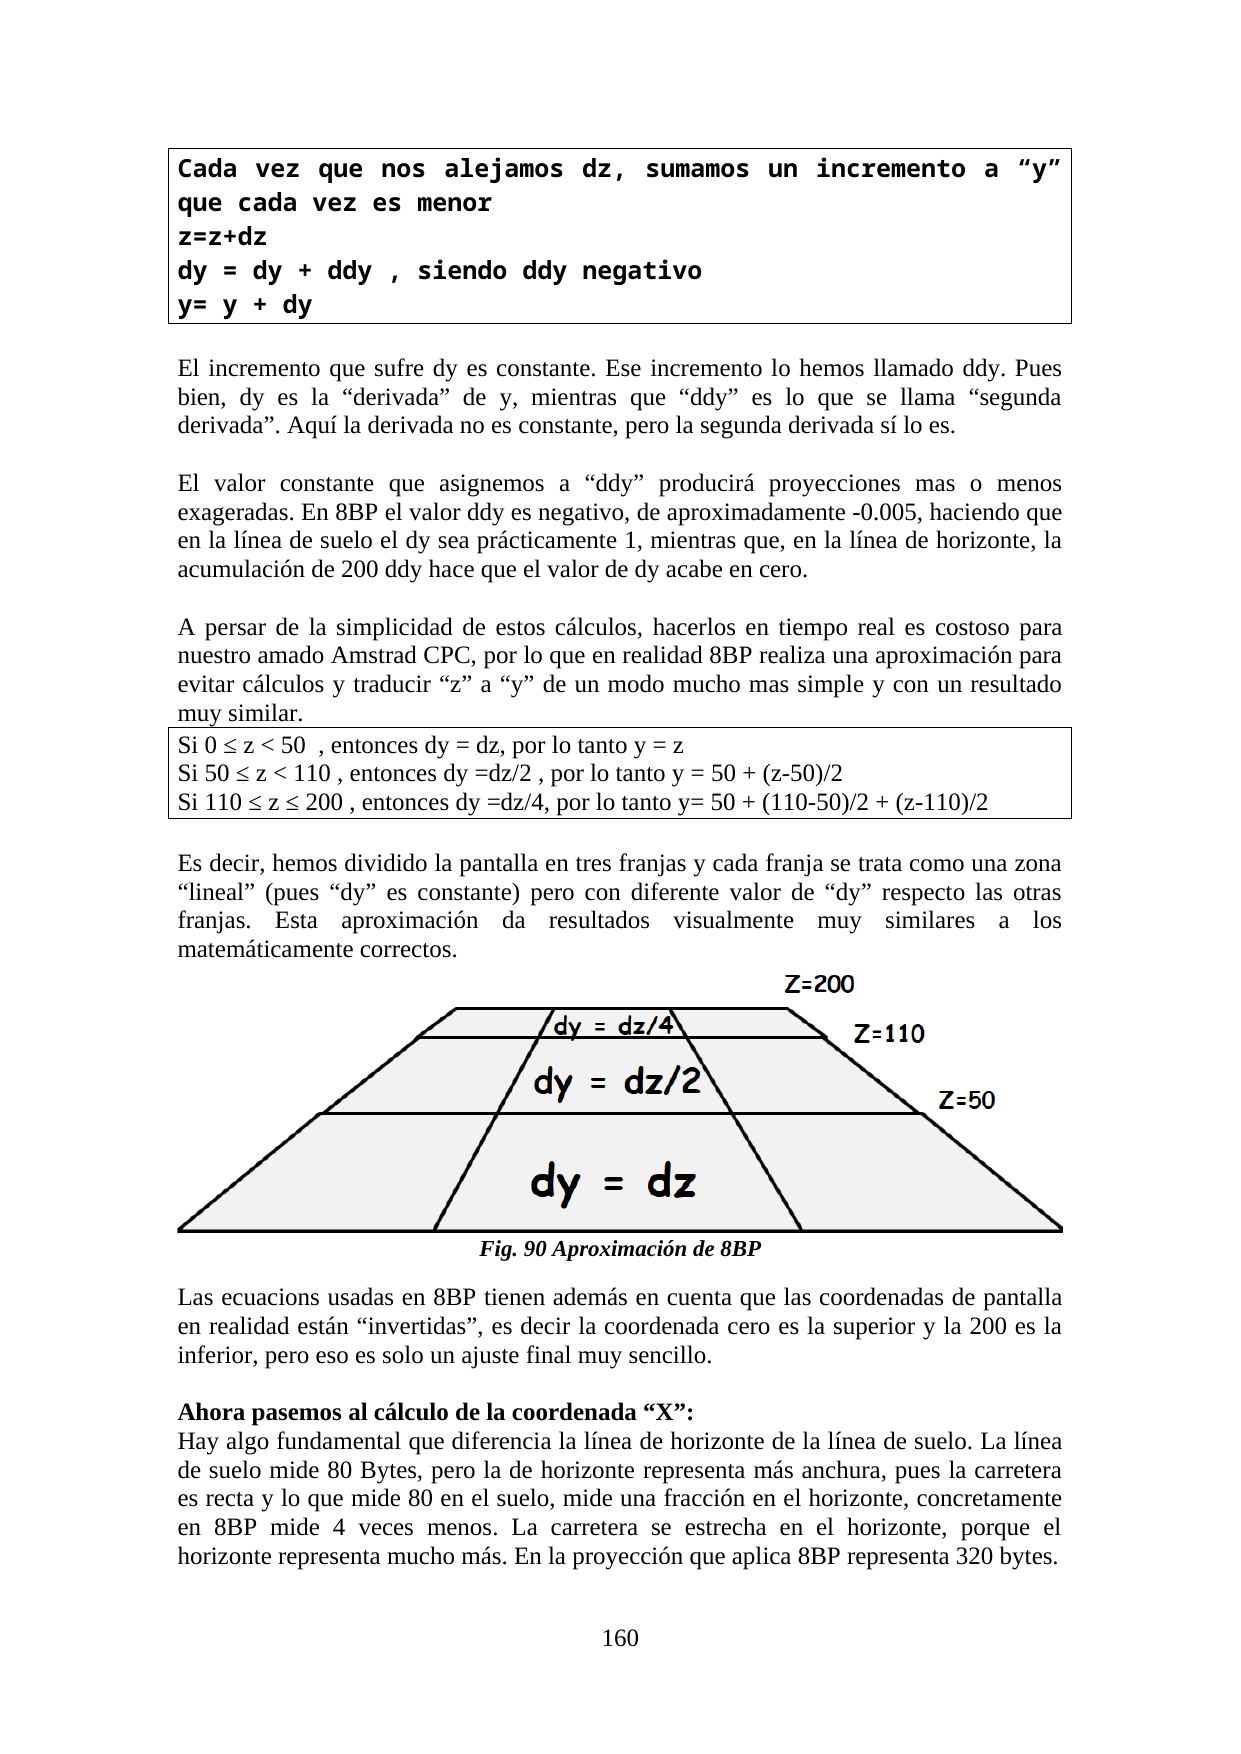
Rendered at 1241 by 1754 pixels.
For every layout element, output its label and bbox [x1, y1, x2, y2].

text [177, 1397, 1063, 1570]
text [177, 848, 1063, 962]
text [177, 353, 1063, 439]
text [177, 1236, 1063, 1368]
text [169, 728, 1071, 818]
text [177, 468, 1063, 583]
picture [177, 962, 1063, 1236]
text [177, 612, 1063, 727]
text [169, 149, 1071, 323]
